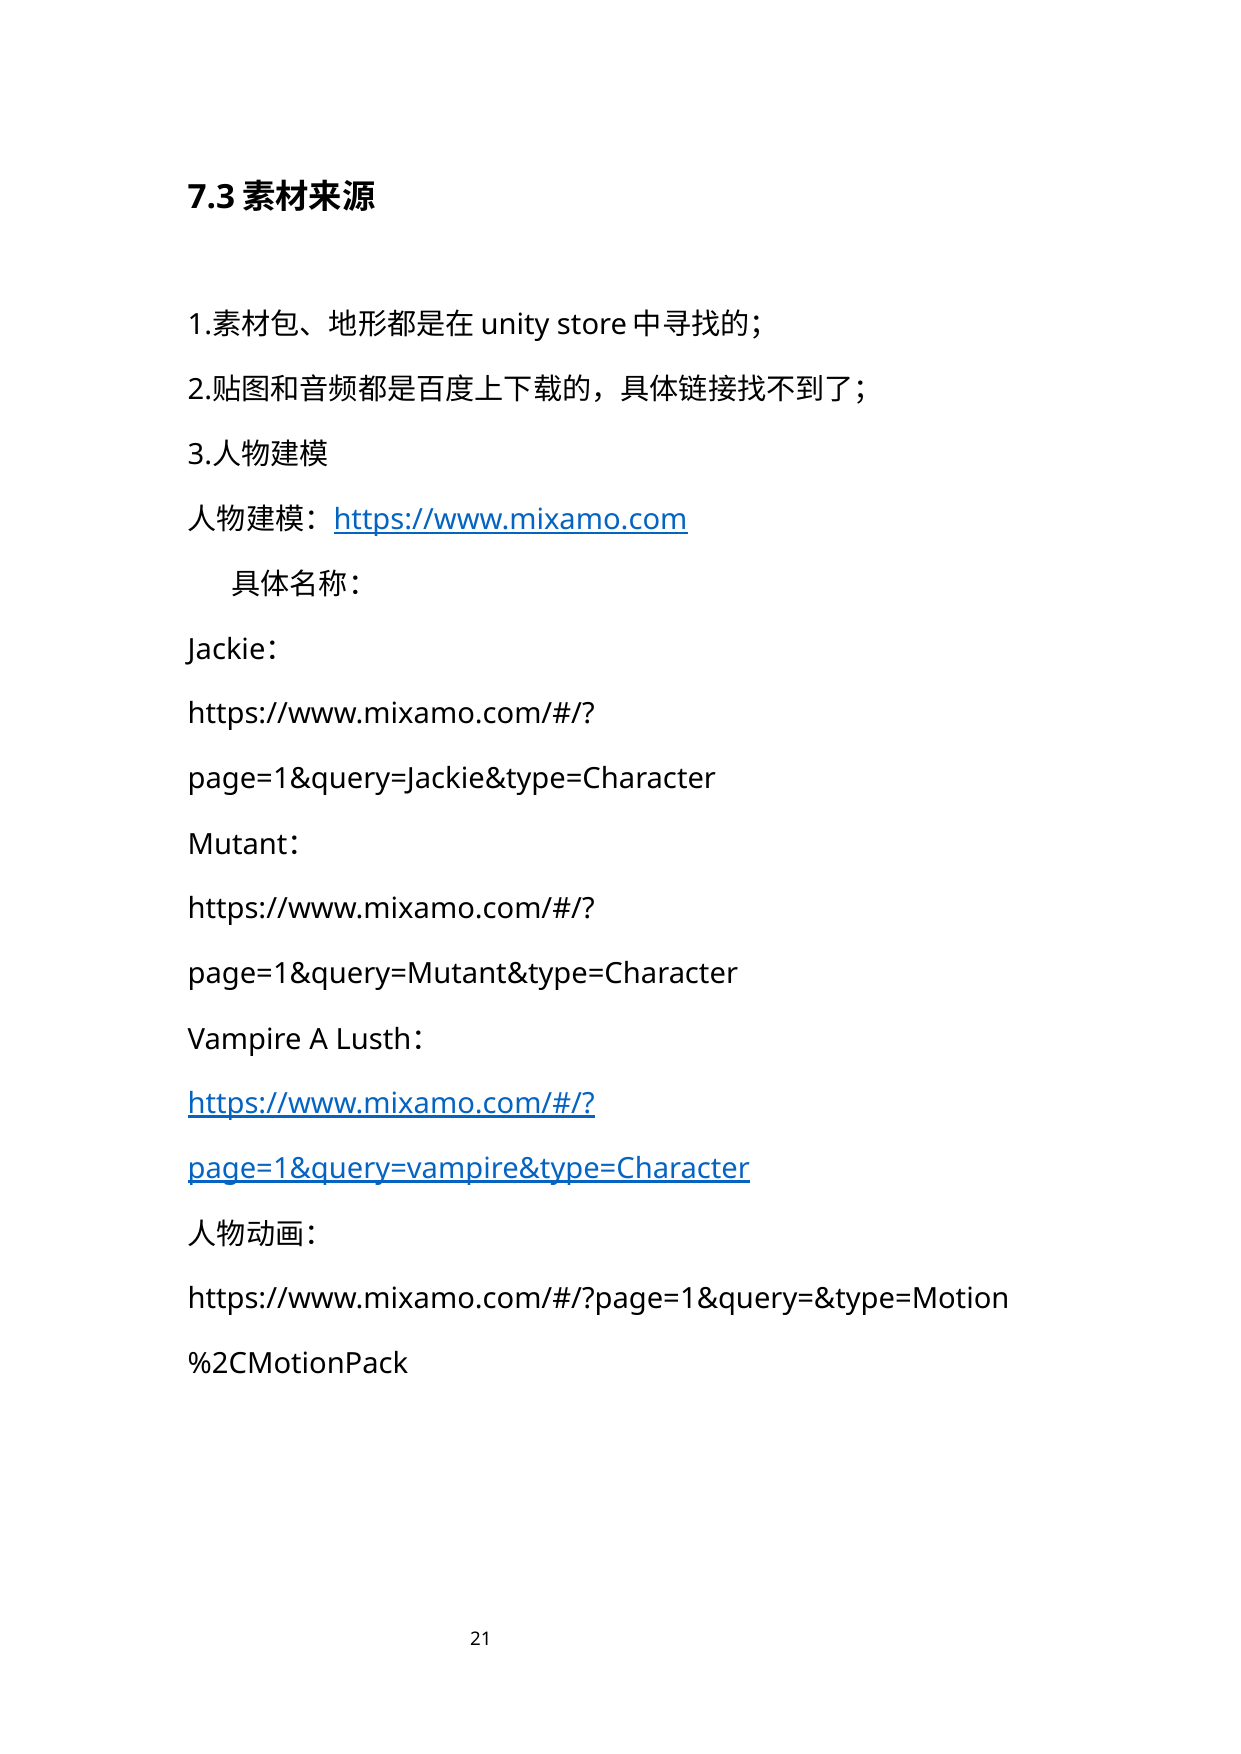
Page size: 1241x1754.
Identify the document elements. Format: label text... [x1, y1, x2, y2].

text 3.人物建模 [187, 419, 1053, 484]
text https://www.mixamo.com/#/?page=1&query=vampire&type=Character [187, 1069, 1053, 1199]
text https://www.mixamo.com/#/?page=1&query=&type=Motion%2CMotionPack [187, 1264, 1053, 1394]
text Jackie： [187, 614, 1053, 679]
text 1.素材包、地形都是在unity store中寻找的； [187, 289, 1053, 354]
text 具体名称： [187, 549, 1053, 614]
text Mutant： [187, 809, 1053, 874]
text https://www.mixamo.com/#/?page=1&query=Mutant&type=Character [187, 874, 1053, 1004]
text 2.贴图和音频都是百度上下载的，具体链接找不到了； [187, 354, 1053, 419]
subtitle 7.3素材来源 [187, 162, 1053, 227]
text 人物动画： [187, 1199, 1053, 1264]
text https://www.mixamo.com/#/?page=1&query=Jackie&type=Character [187, 679, 1053, 809]
text 人物建模：https://www.mixamo.com [187, 484, 1053, 549]
text Vampire A Lusth： [187, 1004, 1053, 1069]
